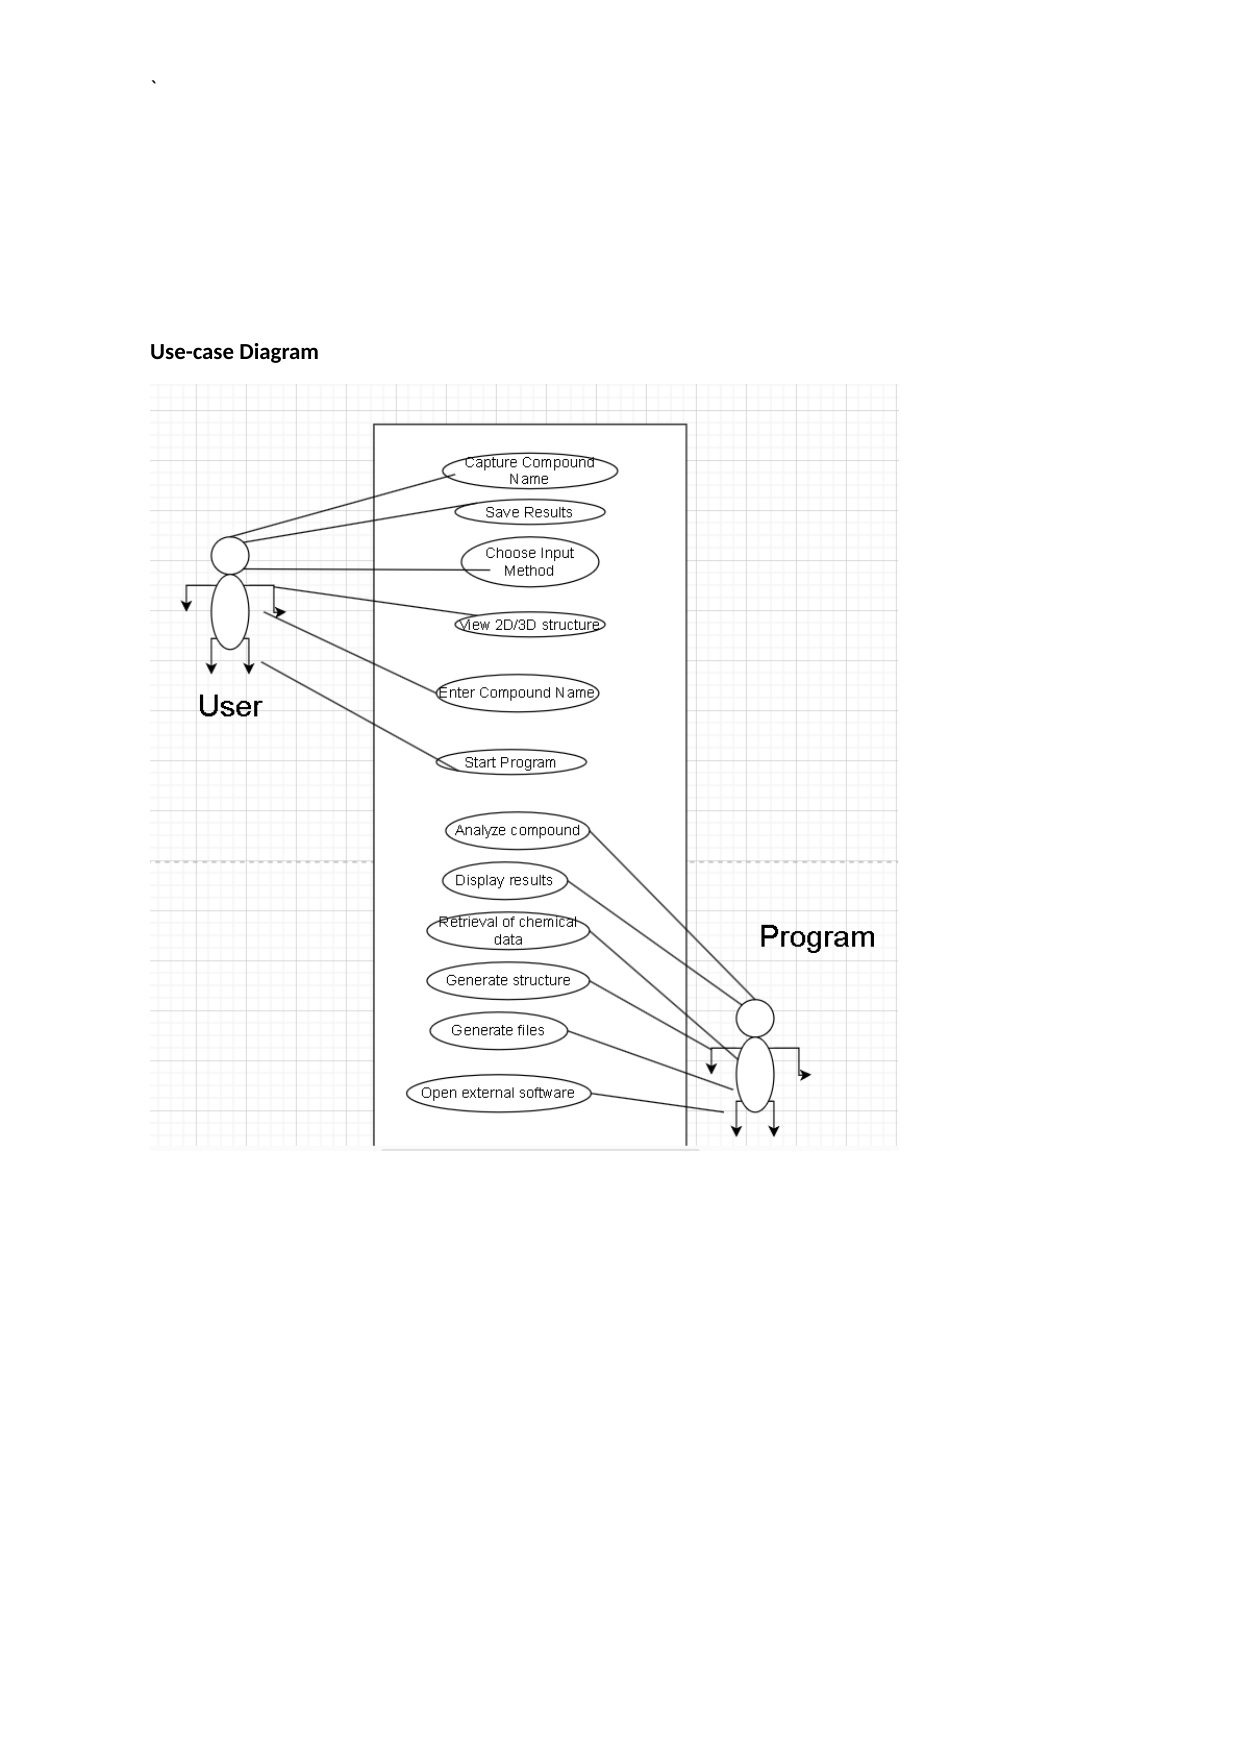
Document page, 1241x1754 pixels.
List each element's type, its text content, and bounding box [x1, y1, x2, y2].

picture [150, 384, 899, 1151]
text Use-case Diagram [150, 337, 1090, 366]
